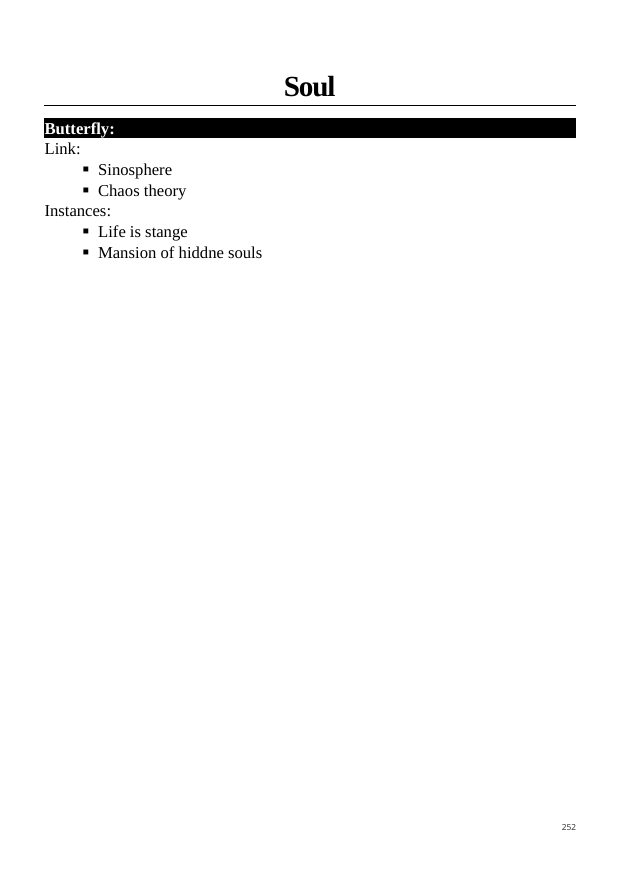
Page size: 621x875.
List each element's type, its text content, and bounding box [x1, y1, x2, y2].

list Mansion of hiddne souls [82, 242, 576, 262]
subtitle Soul [44, 69, 576, 105]
text Link: [44, 139, 576, 158]
list Sinosphere [82, 160, 576, 179]
list Life is stange [82, 222, 576, 241]
subtitle Butterfly: [44, 118, 576, 138]
list Chaos theory [82, 180, 576, 200]
text Instances: [44, 201, 576, 220]
